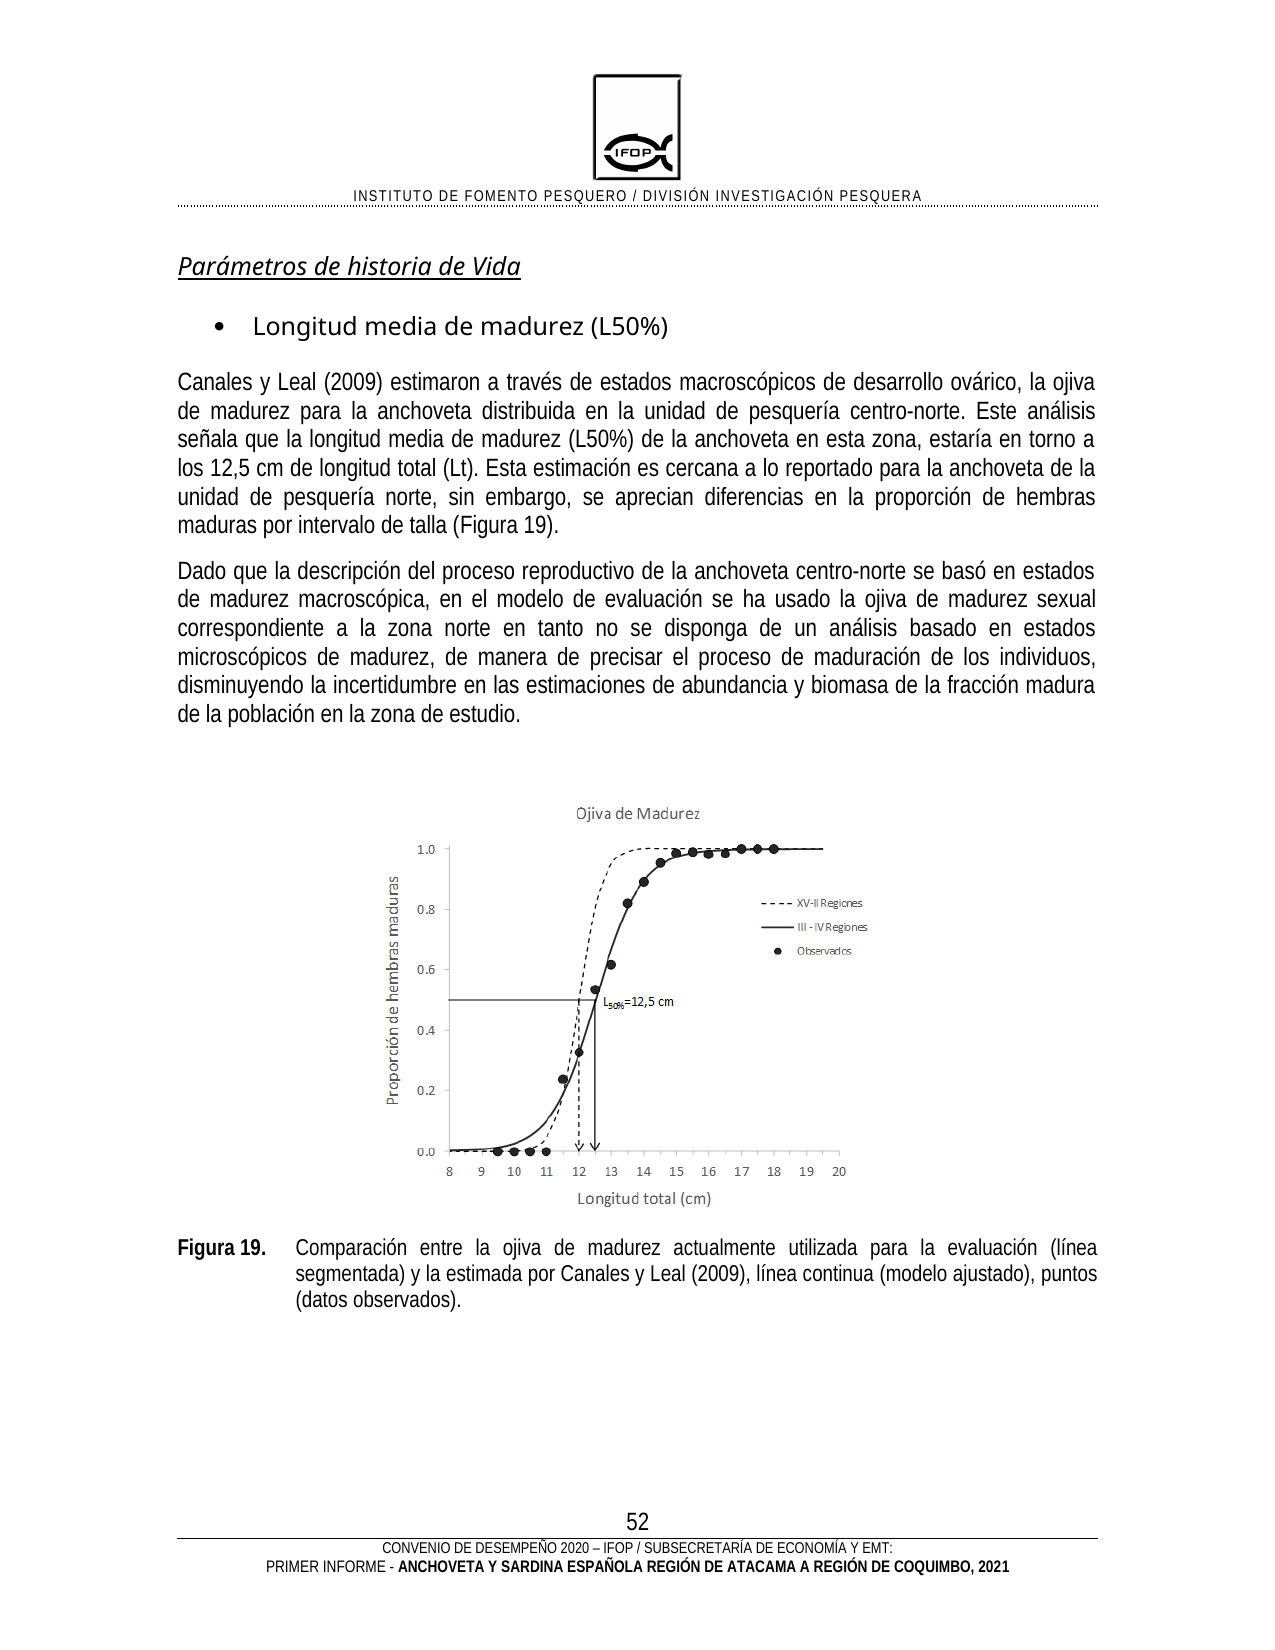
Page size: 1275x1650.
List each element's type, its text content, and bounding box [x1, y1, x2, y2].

picture [369, 793, 906, 1213]
picture [592, 73, 683, 185]
subtitle Longitud media de madurez (L50%) [215, 308, 1098, 342]
text Figura 19. Comparación entre la ojiva de madurez actualmente utilizada para la evaluación (línea segmentada) y la estimada por Canales y Leal (2009), línea continua (modelo ajustado), puntos (datos observados). [177, 1233, 1098, 1312]
text Dado que la descripción del proceso reproductivo de la anchoveta centro-norte se basó en estados de madurez macroscópica, en el modelo de evaluación se ha usado la ojiva de madurez sexual correspondiente a la zona norte en tanto no se disponga de un análisis basado en estados microscópicos de madurez, de manera de precisar el proceso de maduración de los individuos, disminuyendo la incertidumbre en las estimaciones de abundancia y biomasa de la fracción madura de la población en la zona de estudio. [177, 556, 1098, 728]
text Canales y Leal (2009) estimaron a través de estados macroscópicos de desarrollo ovárico, la ojiva de madurez para la anchoveta distribuida en la unidad de pesquería centro-norte. Este análisis señala que la longitud media de madurez (L50%) de la anchoveta en esta zona, estaría en torno a los 12,5 cm de longitud total (Lt). Esta estimación es cercana a lo reportado para la anchoveta de la unidad de pesquería norte, sin embargo, se aprecian diferencias en la proporción de hembras maduras por intervalo de talla (Figura 19). [177, 367, 1098, 539]
subtitle Parámetros de historia de Vida [177, 249, 1098, 283]
